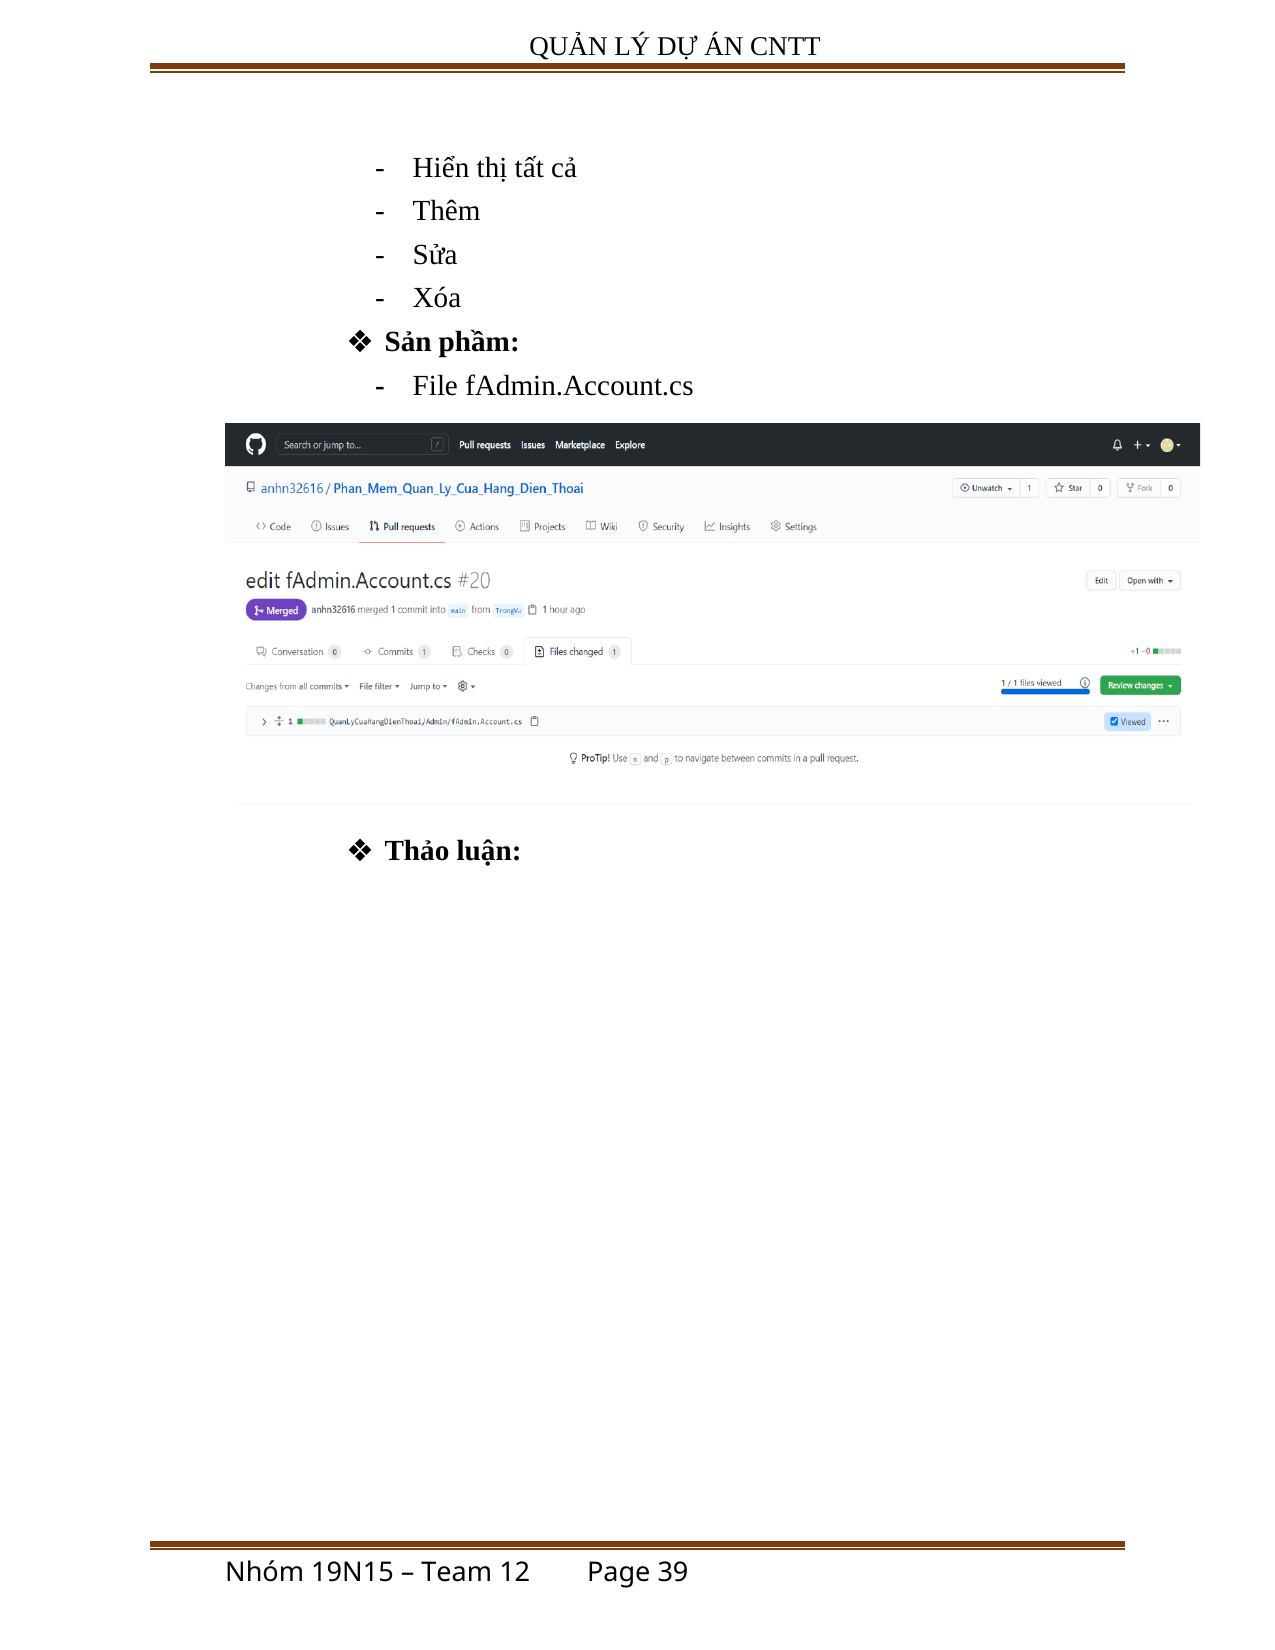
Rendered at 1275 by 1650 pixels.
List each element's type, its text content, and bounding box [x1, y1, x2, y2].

list Sản phầm: [347, 324, 1125, 358]
list Sửa [375, 237, 1125, 271]
list Thêm [375, 193, 1125, 227]
list Hiển thị tất cả [375, 150, 1125, 183]
picture [225, 423, 1200, 812]
list Thảo luận: [347, 833, 1125, 867]
list Xóa [375, 281, 1125, 314]
list File fAdmin.Account.cs [375, 368, 1125, 401]
